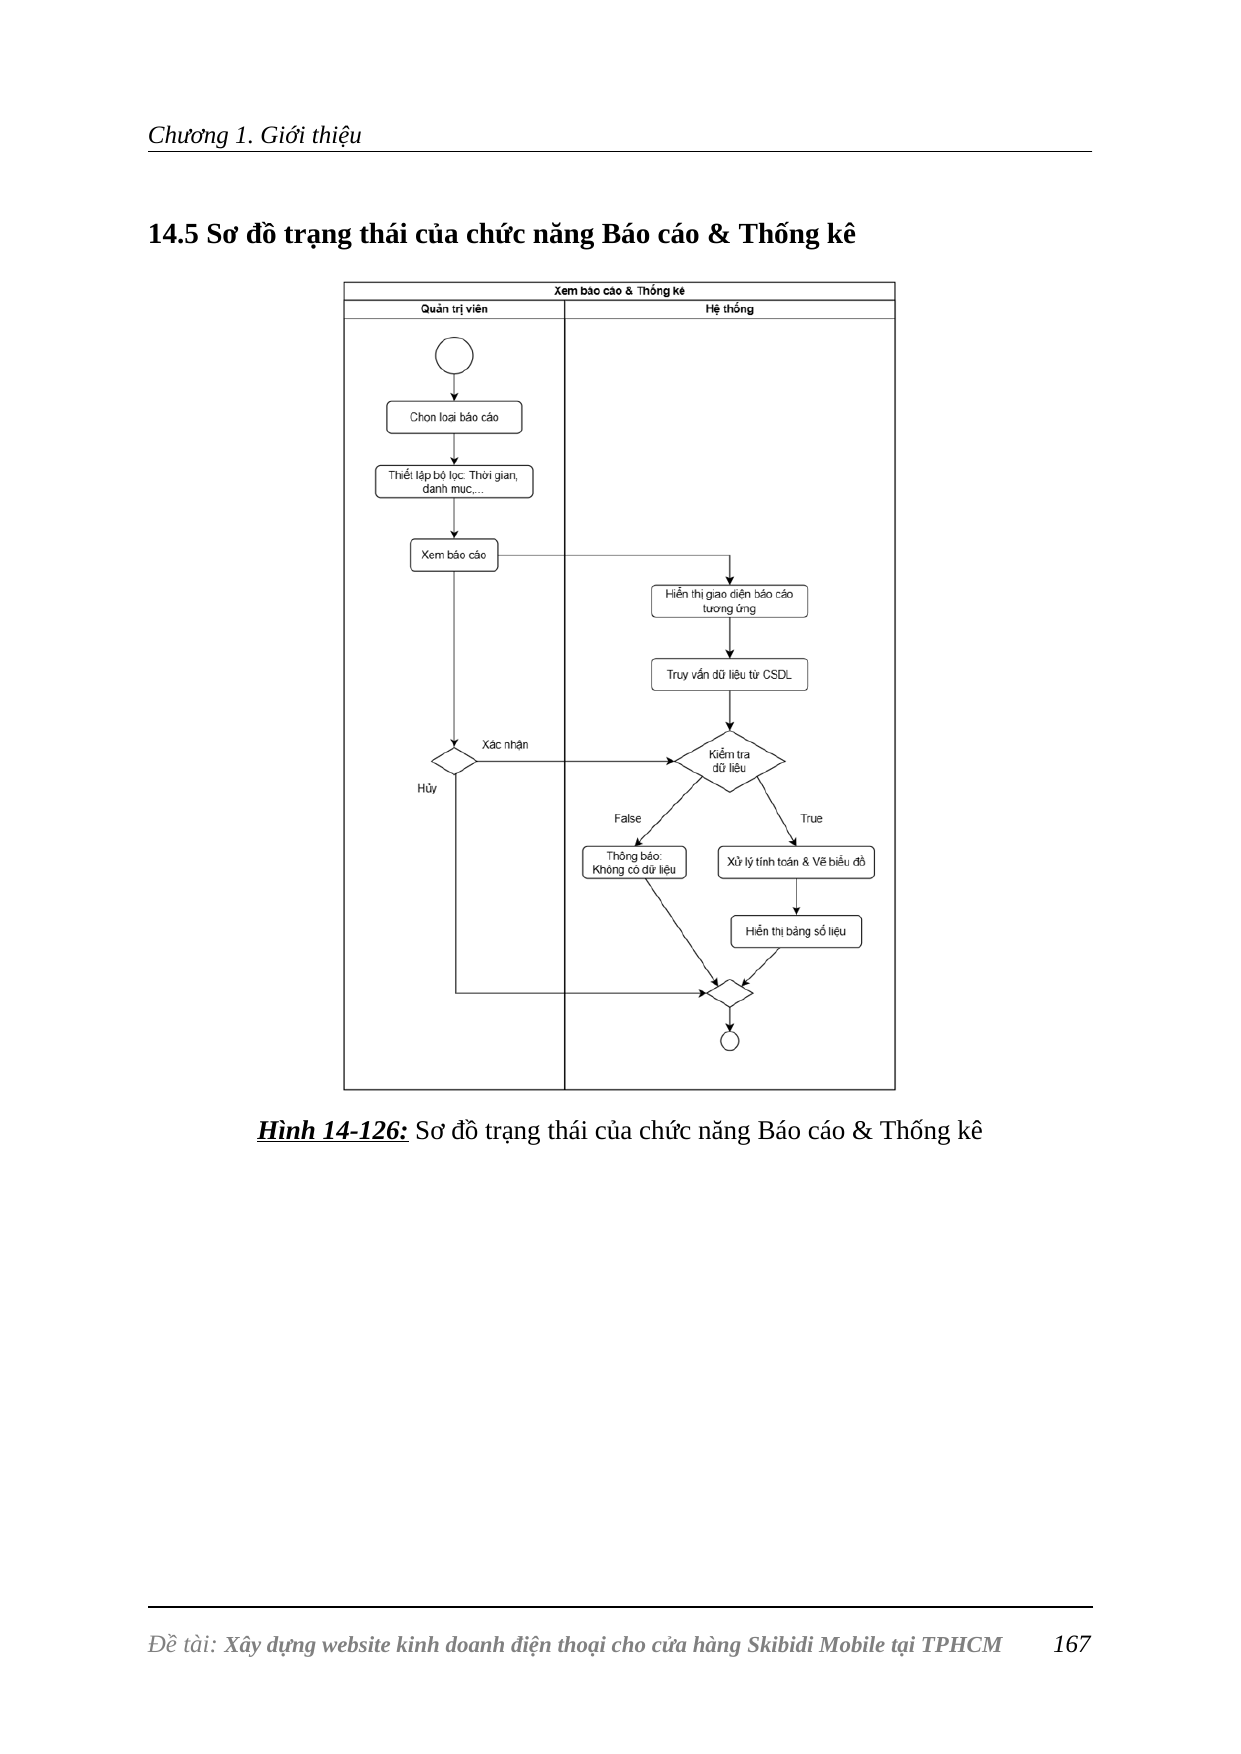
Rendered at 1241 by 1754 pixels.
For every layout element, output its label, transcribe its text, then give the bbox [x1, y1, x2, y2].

picture [339, 277, 901, 1093]
subtitle Sơ đồ trạng thái của chức năng Báo cáo & Thống kê [148, 207, 1092, 253]
